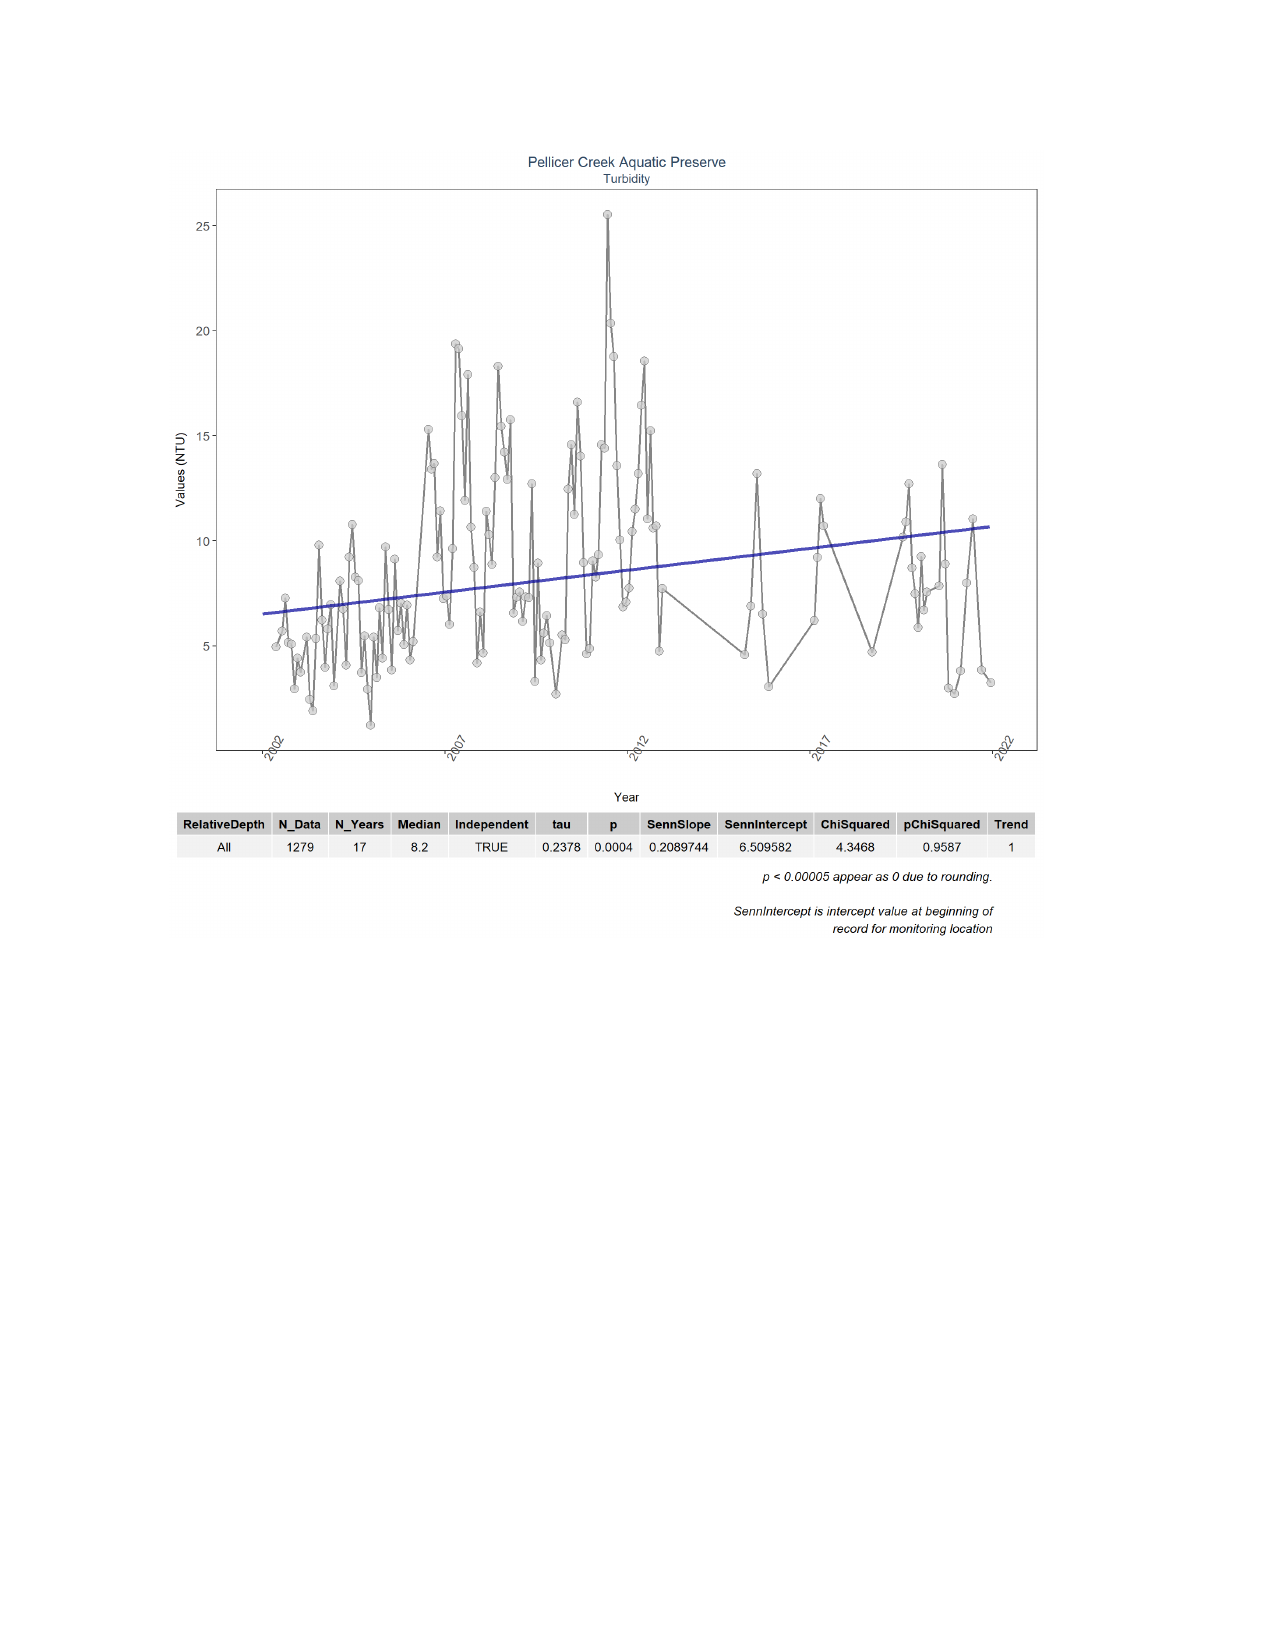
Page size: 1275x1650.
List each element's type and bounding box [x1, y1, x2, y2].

picture [168, 150, 1044, 938]
